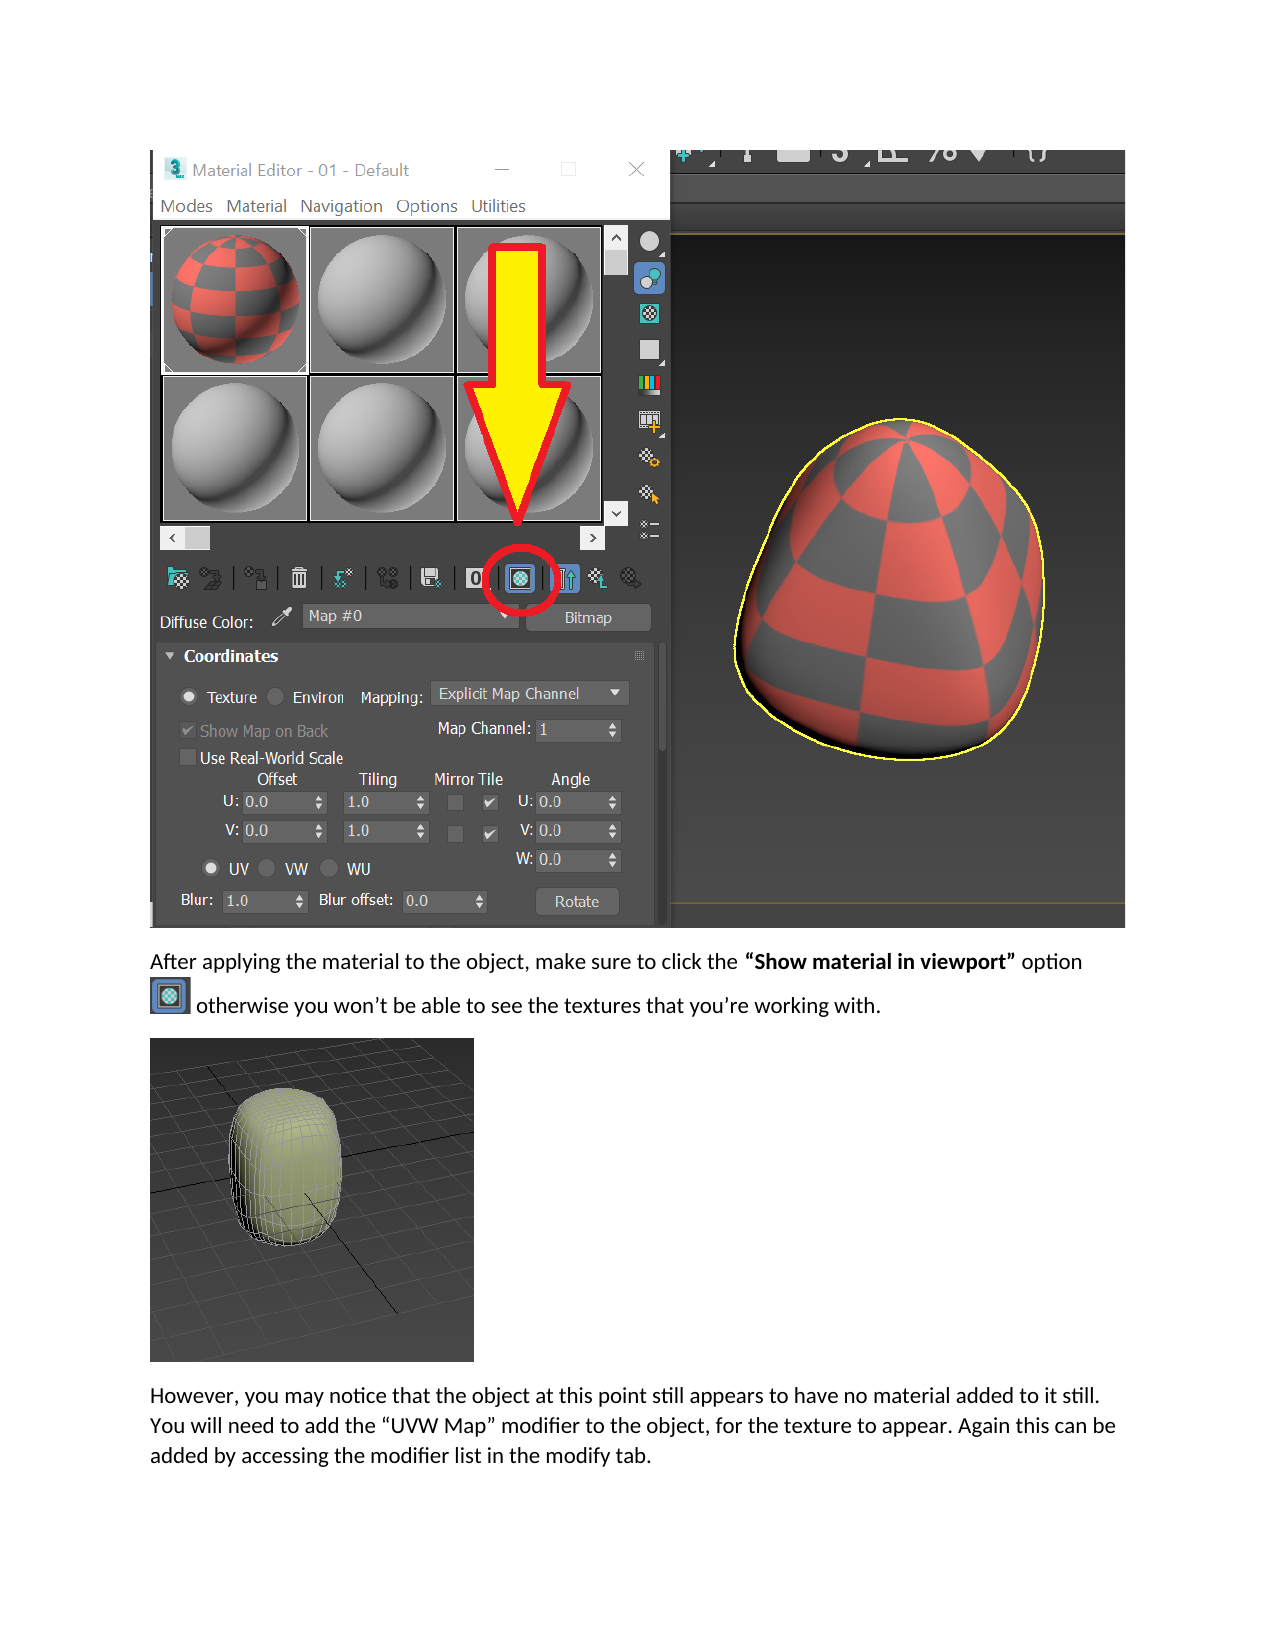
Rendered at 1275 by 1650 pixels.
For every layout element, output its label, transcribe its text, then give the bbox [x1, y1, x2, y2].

picture [150, 1038, 474, 1362]
picture [150, 150, 1125, 928]
picture [150, 977, 191, 1014]
text However, you may notice that the object at this point still appears to have no material added to it still. You will need to add the “UVW Map” modifier to the object, for the texture to appear. Again this can be added by accessing the modifier list in the modify tab. [150, 1381, 1125, 1469]
text After applying the material to the object, make sure to click the “Show material in viewport” option otherwise you won’t be able to see the textures that you’re working with. [150, 947, 1125, 1019]
